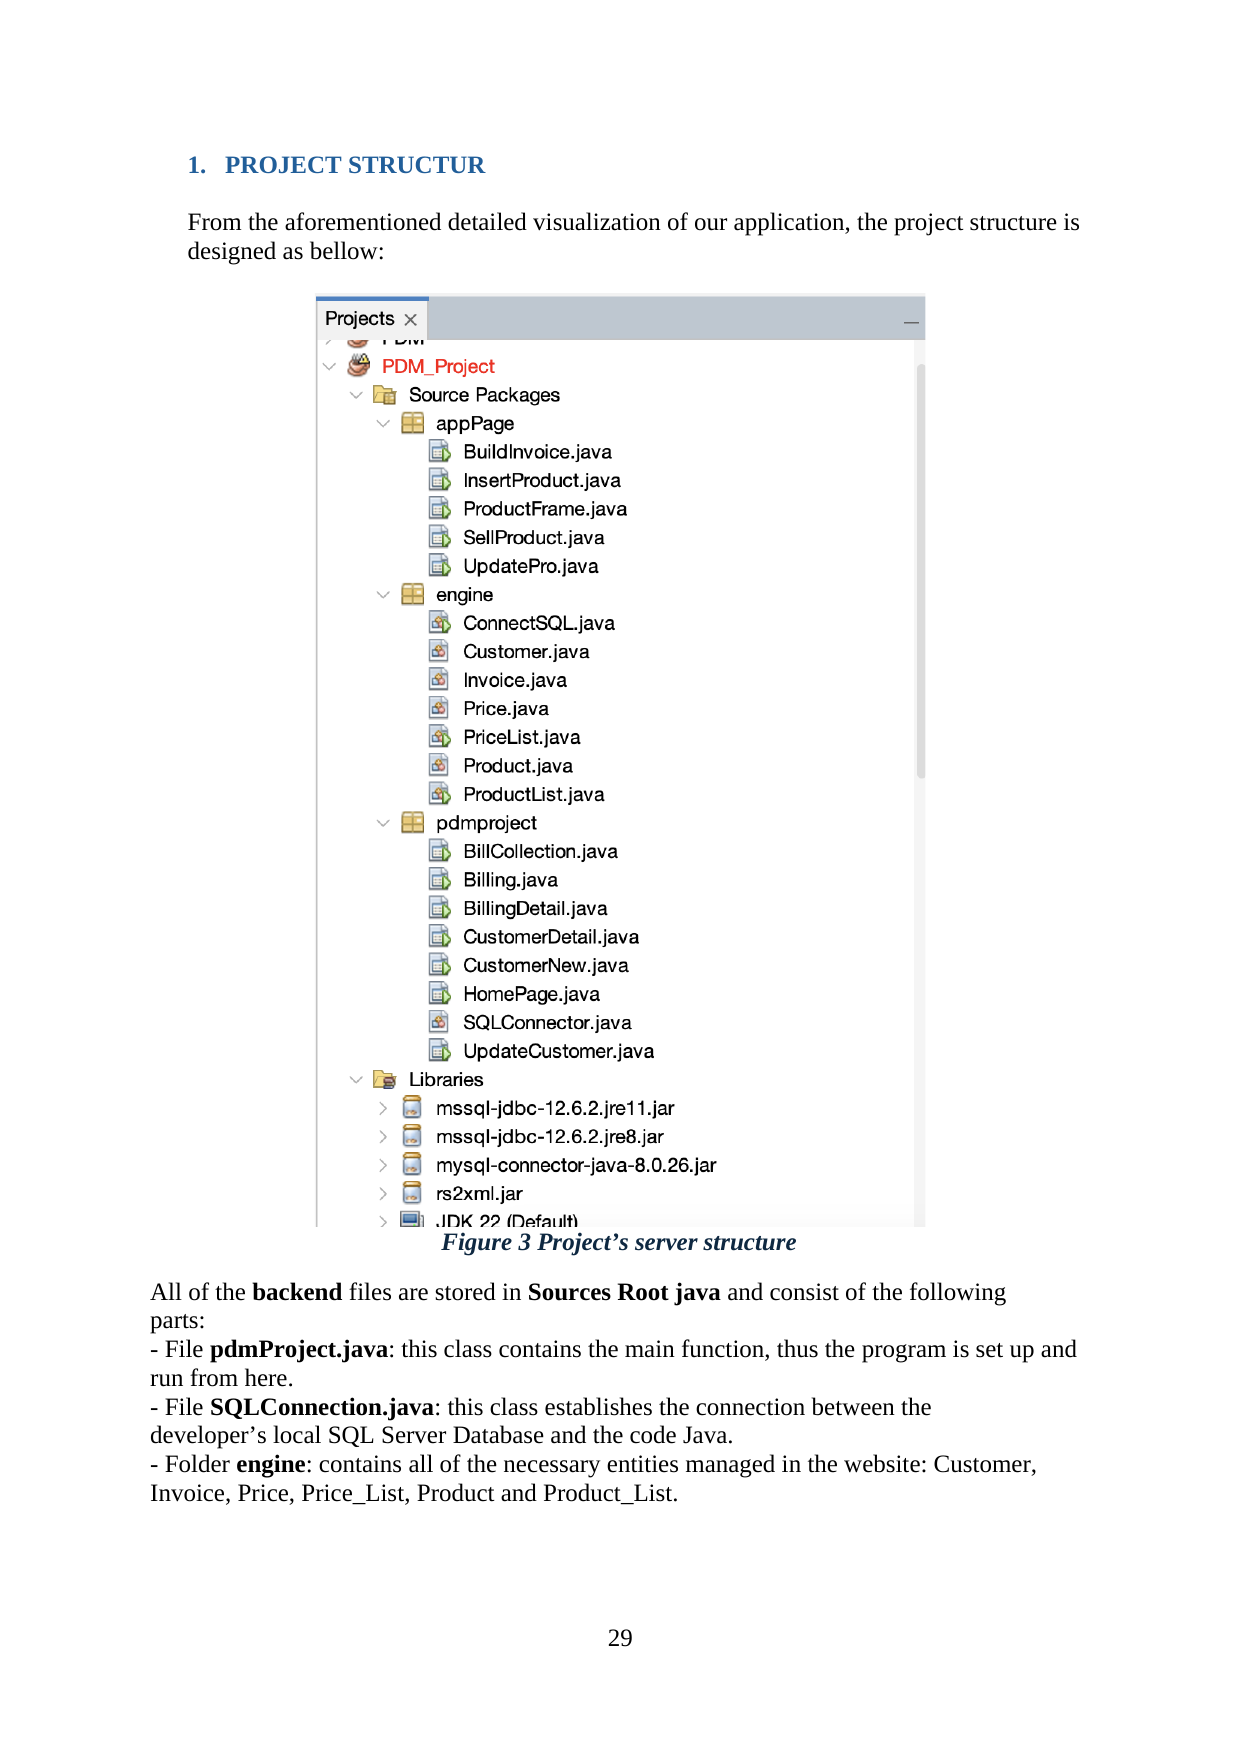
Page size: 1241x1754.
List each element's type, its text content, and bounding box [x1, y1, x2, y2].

text developer’s local SQL Server Database and the code Java. [150, 1420, 1090, 1449]
text Figure 3 Project’s server structure [150, 1227, 1090, 1256]
text - Folder engine: contains all of the necessary entities managed in the website: Customer, [150, 1449, 1090, 1478]
text All of the backend files are stored in Sources Root java and consist of the following [150, 1277, 1090, 1305]
text - File SQLConnection.java: this class establishes the connection between the [150, 1392, 1090, 1420]
text From the aforementioned detailed visualization of our application, the project structure is designed as bellow: [187, 207, 1090, 265]
text Invoice, Price, Price_List, Product and Product_List. [150, 1478, 1090, 1507]
subtitle PROJECT STRUCTUR [187, 150, 1090, 179]
text parts: [150, 1305, 1090, 1334]
text - File pdmProject.java: this class contains the main function, thus the program is set up and run from here. [150, 1334, 1090, 1392]
picture [314, 293, 926, 1227]
